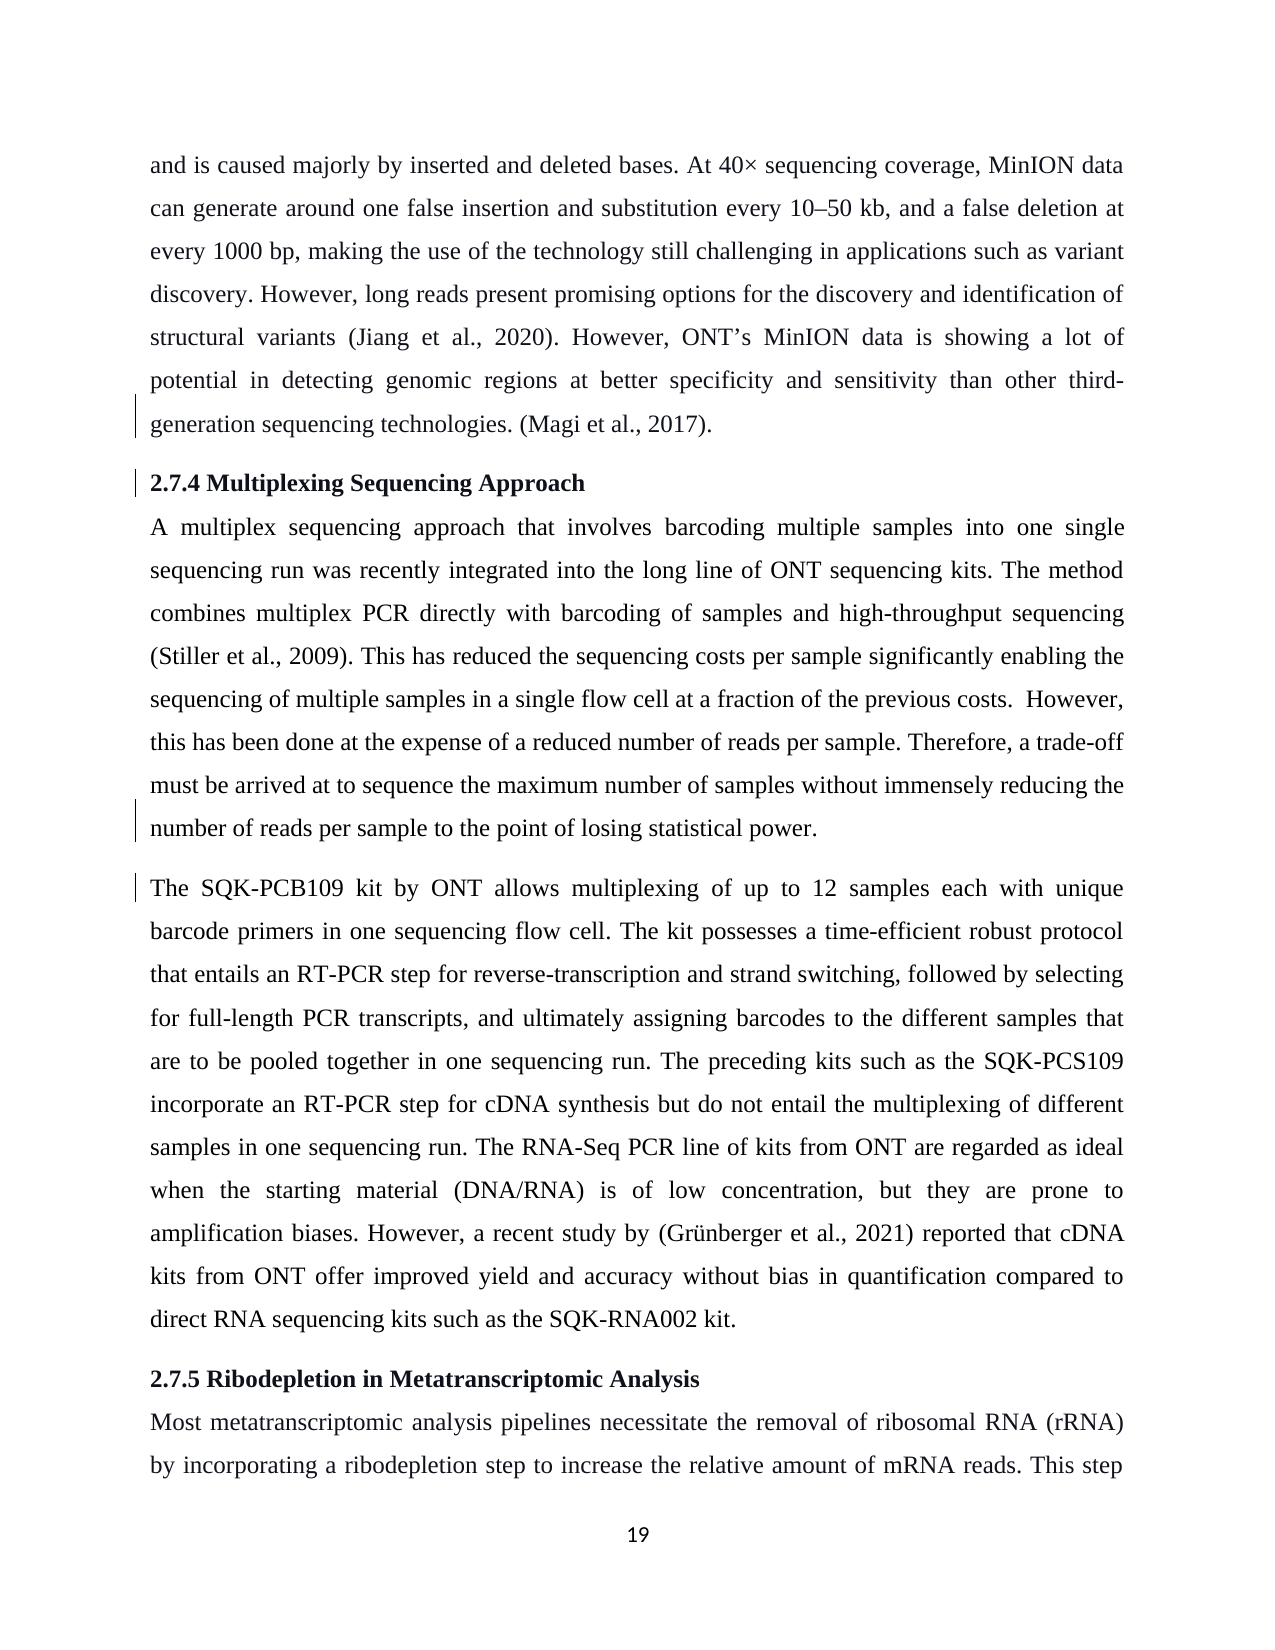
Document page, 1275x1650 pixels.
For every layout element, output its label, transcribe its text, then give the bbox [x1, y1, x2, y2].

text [150, 1407, 1125, 1479]
subtitle 2.7.4 Multiplexing Sequencing Approach [150, 468, 1125, 497]
subtitle 2.7.5 Ribodepletion in Metatranscriptomic Analysis [150, 1364, 1125, 1393]
text The SQK-PCB109 kit by ONT allows multiplexing of up to 12 samples each with unique barcode primers in one sequencing flow cell. The kit possesses a time-efficient robust protocol that entails an RT-PCR step for reverse-transcription and strand switching, followed by selecting for full-length PCR transcripts, and ultimately assigning barcodes to the different samples that are to be pooled together in one sequencing run. The preceding kits such as the SQK-PCS109 incorporate an RT-PCR step for cDNA synthesis but do not entail the multiplexing of different samples in one sequencing run. The RNA-Seq PCR line of kits from ONT are regarded as ideal when the starting material (DNA/RNA) is of low concentration, but they are prone to amplification biases. However, a recent study by (Grünberger et al., 2021) reported that cDNA kits from ONT offer improved yield and accuracy without bias in quantification compared to direct RNA sequencing kits such as the SQK-RNA002 kit. [150, 873, 1125, 1333]
text A multiplex sequencing approach that involves barcoding multiple samples into one single sequencing run was recently integrated into the long line of ONT sequencing kits. The method combines multiplex PCR directly with barcoding of samples and high-throughput sequencing (Stiller et al., 2009). This has reduced the sequencing costs per sample significantly enabling the sequencing of multiple samples in a single flow cell at a fraction of the previous costs. However, this has been done at the expense of a reduced number of reads per sample. Therefore, a trade-off must be arrived at to sequence the maximum number of samples without immensely reducing the number of reads per sample to the point of losing statistical power. [150, 512, 1125, 842]
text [150, 150, 1125, 437]
